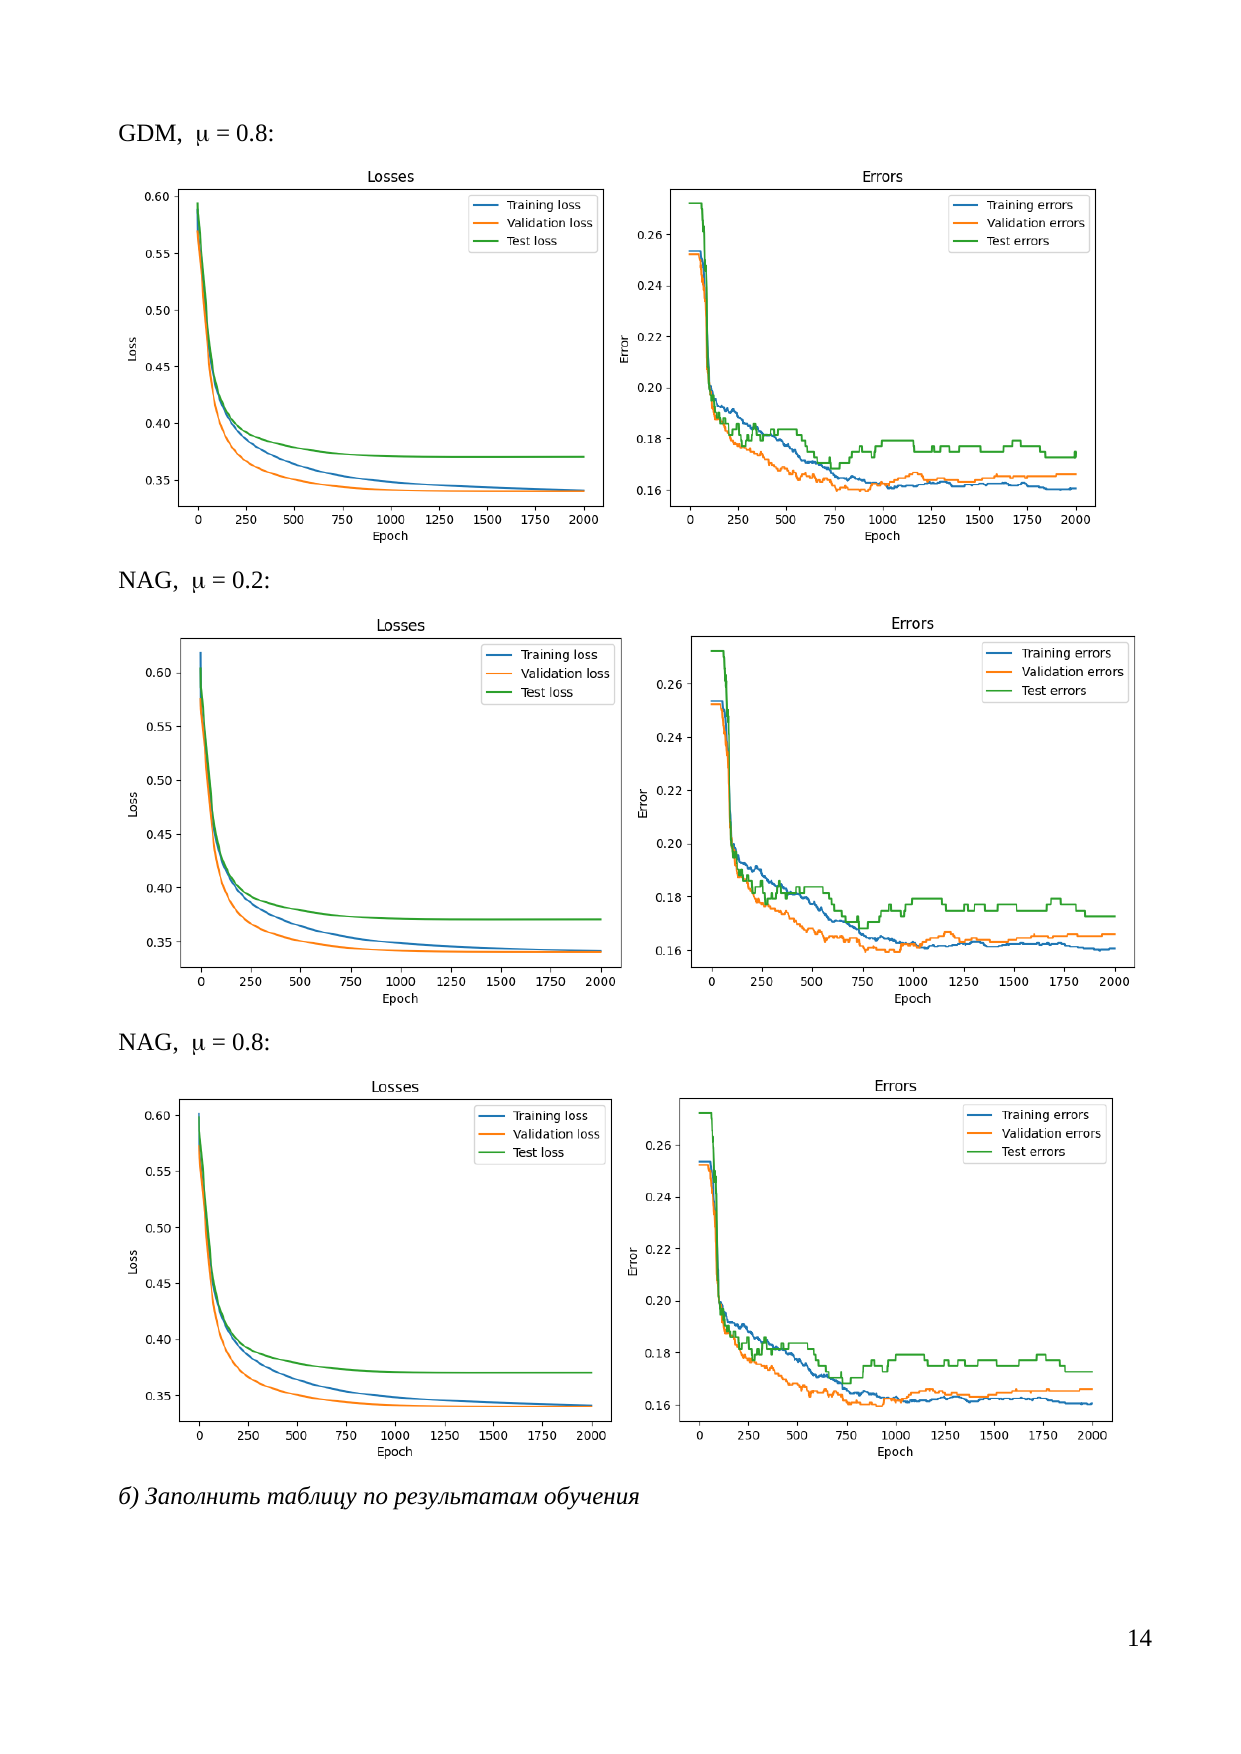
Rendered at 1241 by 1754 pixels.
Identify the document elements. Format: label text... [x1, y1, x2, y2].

text б) Заполнить таблицу по результатам обучения [118, 1481, 1152, 1509]
picture [118, 607, 1143, 1014]
picture [118, 161, 1103, 551]
picture [118, 1070, 1120, 1467]
text GDM, = 0.8: [118, 118, 1152, 147]
text NAG, = 0.8: [118, 1027, 1152, 1056]
text NAG, = 0.2: [118, 565, 1152, 593]
